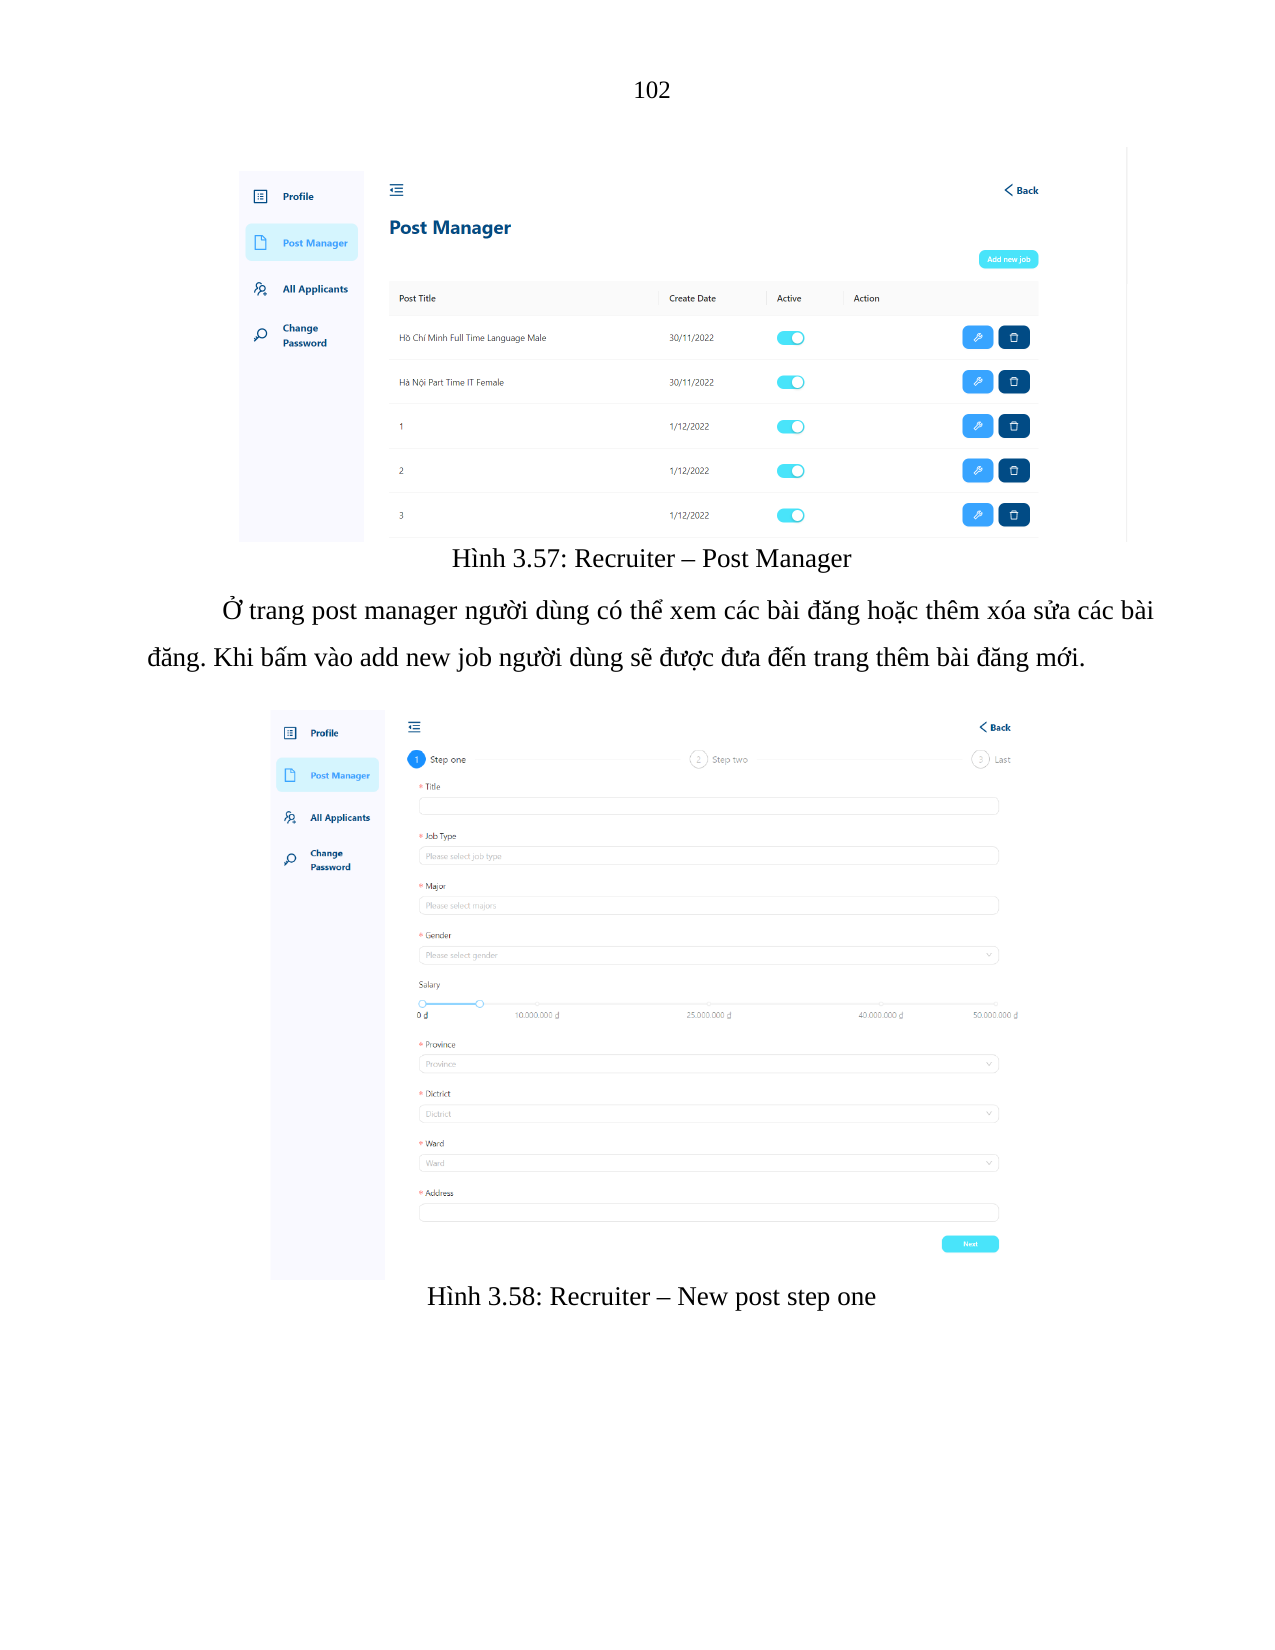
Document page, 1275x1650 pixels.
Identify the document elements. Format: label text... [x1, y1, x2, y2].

picture [213, 687, 1090, 1280]
text Ở trang post manager người dùng có thể xem các bài đăng hoặc thêm xóa sửa các bài đăng. Khi bấm vào add new job người dùng sẽ được đưa đến trang thêm bài đăng mới. [147, 594, 1156, 672]
picture [176, 147, 1128, 542]
